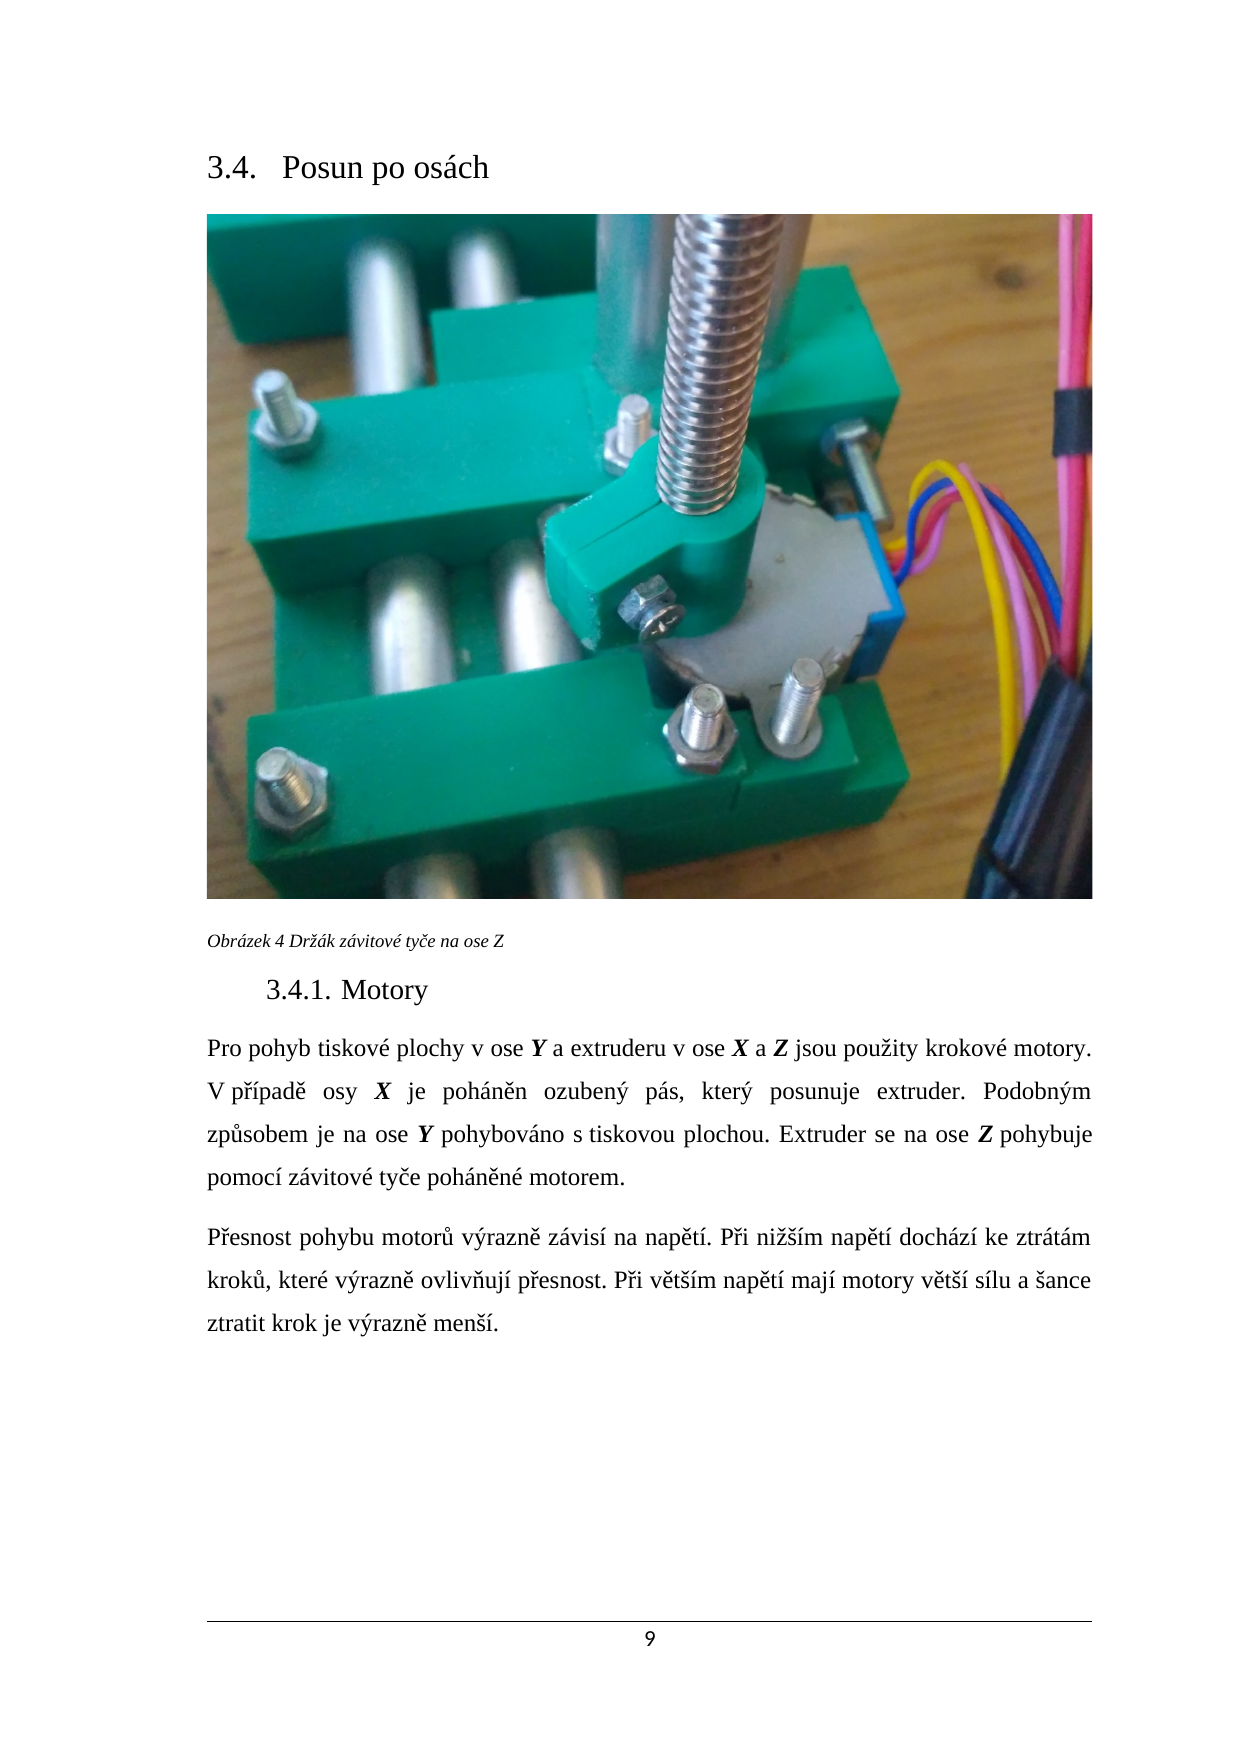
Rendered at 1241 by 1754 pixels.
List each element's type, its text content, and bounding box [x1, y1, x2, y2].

text Pro pohyb tiskové plochy v ose Y a extruderu v ose X a Z jsou použity krokové motory. V případě osy X je poháněn ozubený pás, který posunuje extruder. Podobným způsobem je na ose Y pohybováno s tiskovou plochou. Extruder se na ose Z pohybuje pomocí závitové tyče poháněné motorem. [207, 1033, 1092, 1191]
text Motory [266, 972, 1092, 1006]
text Přesnost pohybu motorů výrazně závisí na napětí. Při nižším napětí dochází ke ztrátám kroků, které výrazně ovlivňují přesnost. Při větším napětí mají motory větší sílu a šance ztratit krok je výrazně menší. [207, 1222, 1092, 1337]
picture [206, 214, 1093, 899]
text Posun po osách [207, 148, 1092, 186]
text Obrázek 4 Držák závitové tyče na ose Z [207, 929, 1092, 951]
